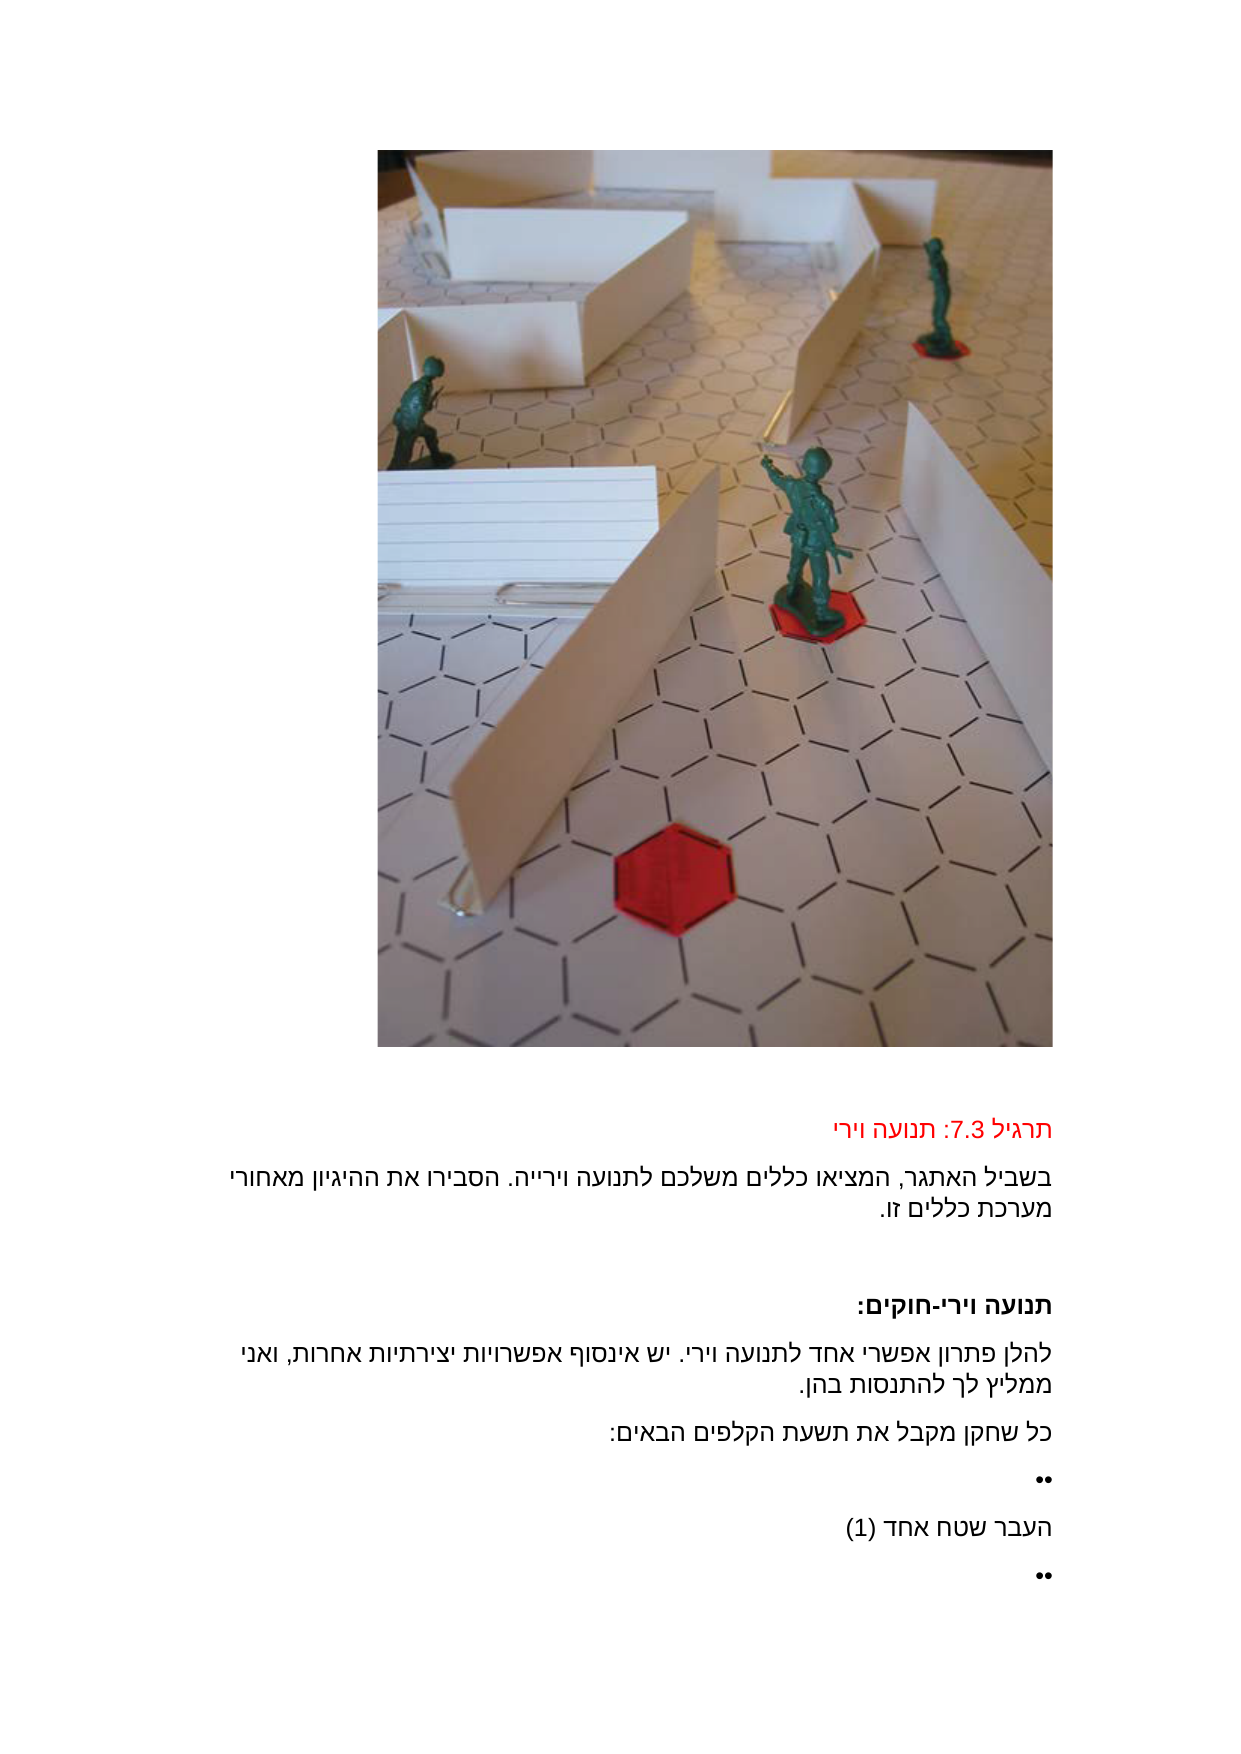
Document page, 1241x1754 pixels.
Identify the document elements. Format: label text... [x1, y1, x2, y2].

text העבר שטח אחד (1) [187, 1513, 1053, 1542]
text להלן פתרון אפשרי אחד לתנועה וירי. יש אינסוף אפשרויות יצירתיות אחרות, ואני ממליץ לך להתנסות בהן. [187, 1339, 1053, 1398]
text תנועה וירי-חוקים: [187, 1291, 1053, 1320]
text כל שחקן מקבל את תשעת הקלפים הבאים: [187, 1417, 1053, 1446]
text בשביל האתגר, המציאו כללים משלכם לתנועה וירייה. הסבירו את ההיגיון מאחורי מערכת כללים זו. [187, 1163, 1053, 1222]
text תרגיל 7.3: תנועה וירי [187, 1115, 1053, 1144]
text •• [187, 1561, 1053, 1589]
text •• [187, 1465, 1053, 1494]
